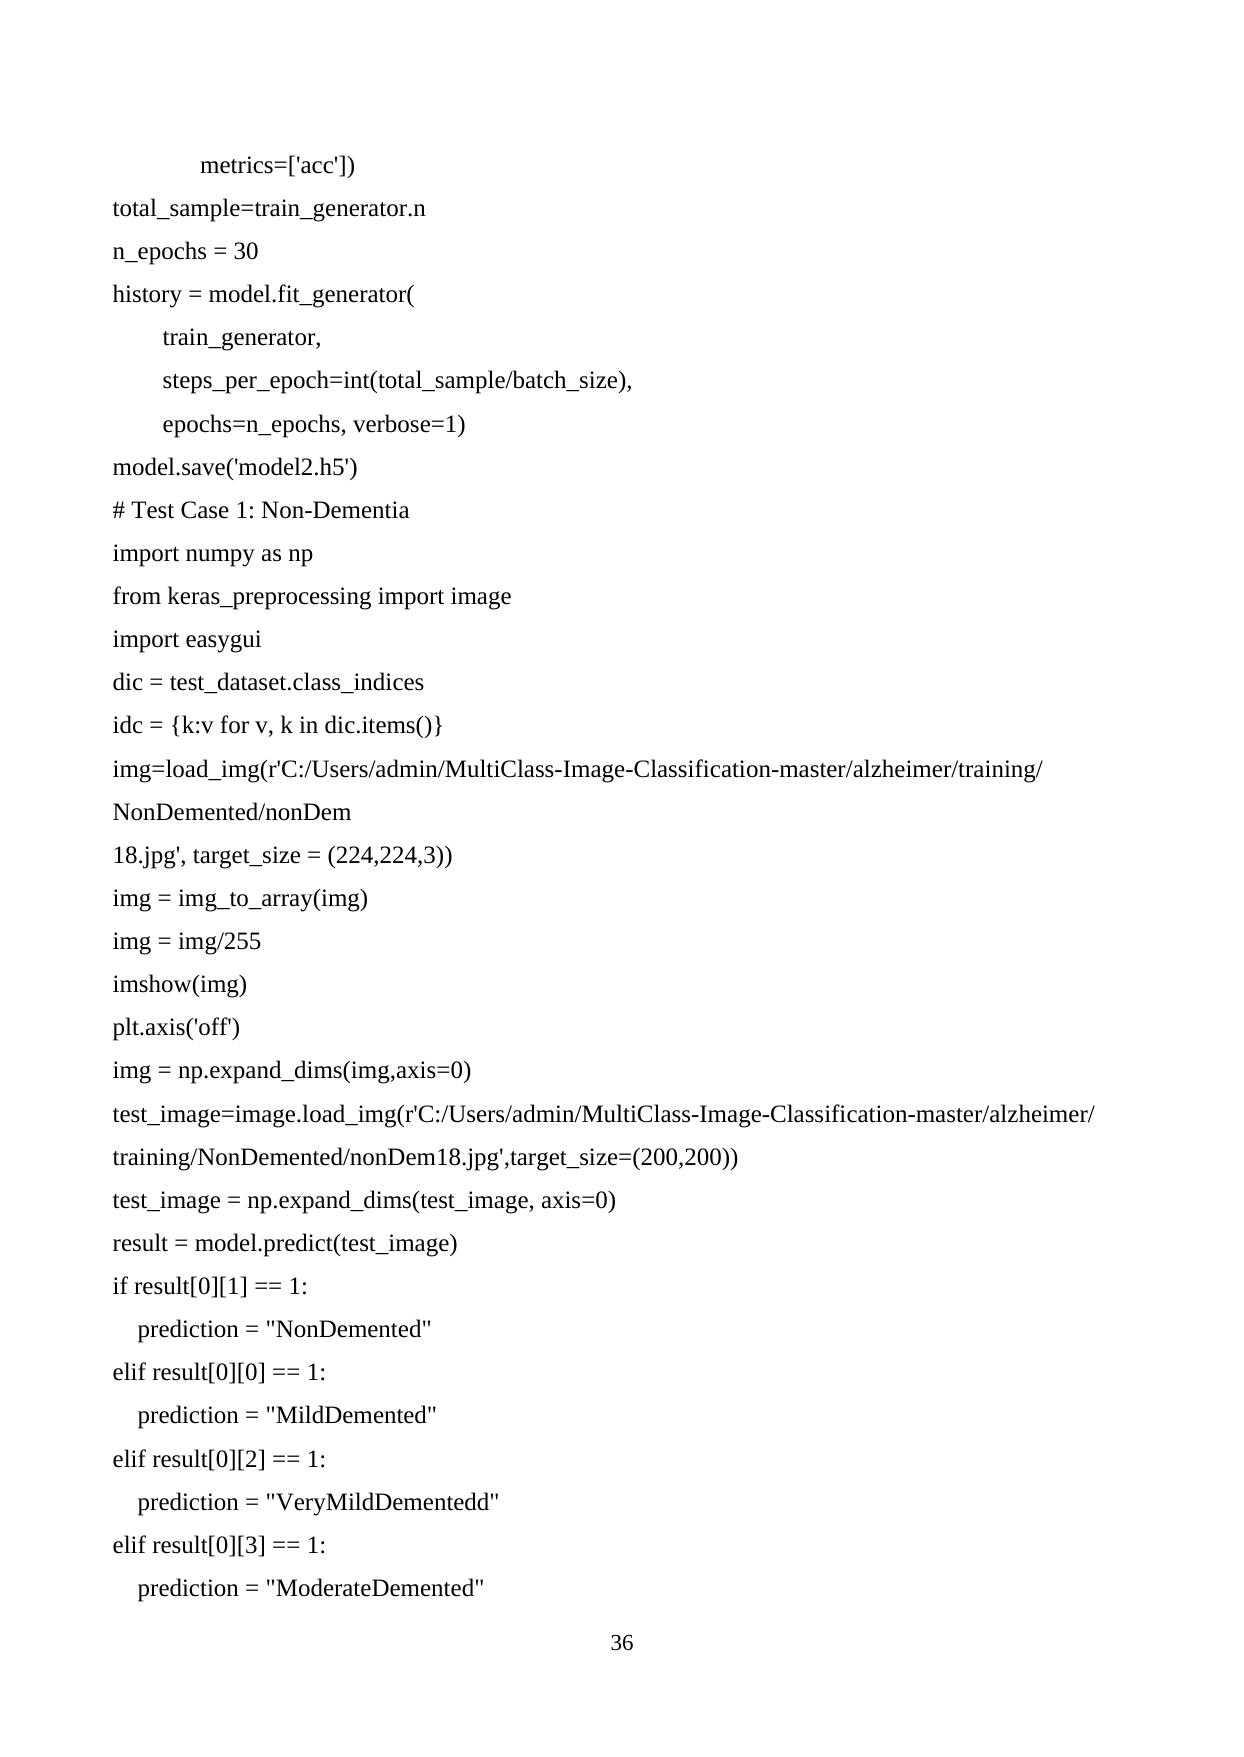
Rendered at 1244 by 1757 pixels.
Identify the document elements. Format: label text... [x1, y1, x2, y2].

text import easygui [112, 624, 1131, 653]
text total_sample=train_generator.n [112, 193, 1131, 222]
text model.save('model2.h5') [112, 452, 1131, 481]
text elif result[0][0] == 1: [112, 1357, 1131, 1386]
text result = model.predict(test_image) [112, 1228, 1131, 1257]
text img=load_img(r'C:/Users/admin/MultiClass-Image-Classification-master/alzheimer/training/NonDemented/nonDem [112, 754, 1131, 826]
text prediction = "MildDemented" [112, 1401, 1131, 1429]
text dic = test_dataset.class_indices [112, 667, 1131, 696]
text 18.jpg', target_size = (224,224,3)) [112, 840, 1131, 869]
text n_epochs = 30 [112, 236, 1131, 265]
text if result[0][1] == 1: [112, 1271, 1131, 1300]
text img = img/255 [112, 926, 1131, 955]
text prediction = "NonDemented" [112, 1314, 1131, 1343]
text epochs=n_epochs, verbose=1) [112, 409, 1131, 437]
text prediction = "ModerateDemented" [112, 1573, 1131, 1602]
text test_image = np.expand_dims(test_image, axis=0) [112, 1185, 1131, 1214]
text prediction = "VeryMildDementedd" [112, 1487, 1131, 1516]
text history = model.fit_generator( [112, 279, 1131, 308]
text imshow(img) [112, 969, 1131, 998]
text import numpy as np [112, 538, 1131, 567]
text # Test Case 1: Non-Dementia [112, 495, 1131, 524]
text metrics=['acc']) [112, 150, 1131, 179]
text idc = {k:v for v, k in dic.items()} [112, 711, 1131, 739]
text img = np.expand_dims(img,axis=0) [112, 1056, 1131, 1084]
text test_image=image.load_img(r'C:/Users/admin/MultiClass-Image-Classification-master/alzheimer/training/NonDemented/nonDem18.jpg',target_size=(200,200)) [112, 1099, 1131, 1171]
text elif result[0][2] == 1: [112, 1444, 1131, 1472]
text plt.axis('off') [112, 1012, 1131, 1041]
text steps_per_epoch=int(total_sample/batch_size), [112, 366, 1131, 394]
text from keras_preprocessing import image [112, 581, 1131, 610]
text elif result[0][3] == 1: [112, 1530, 1131, 1559]
text train_generator, [112, 322, 1131, 351]
text img = img_to_array(img) [112, 883, 1131, 912]
